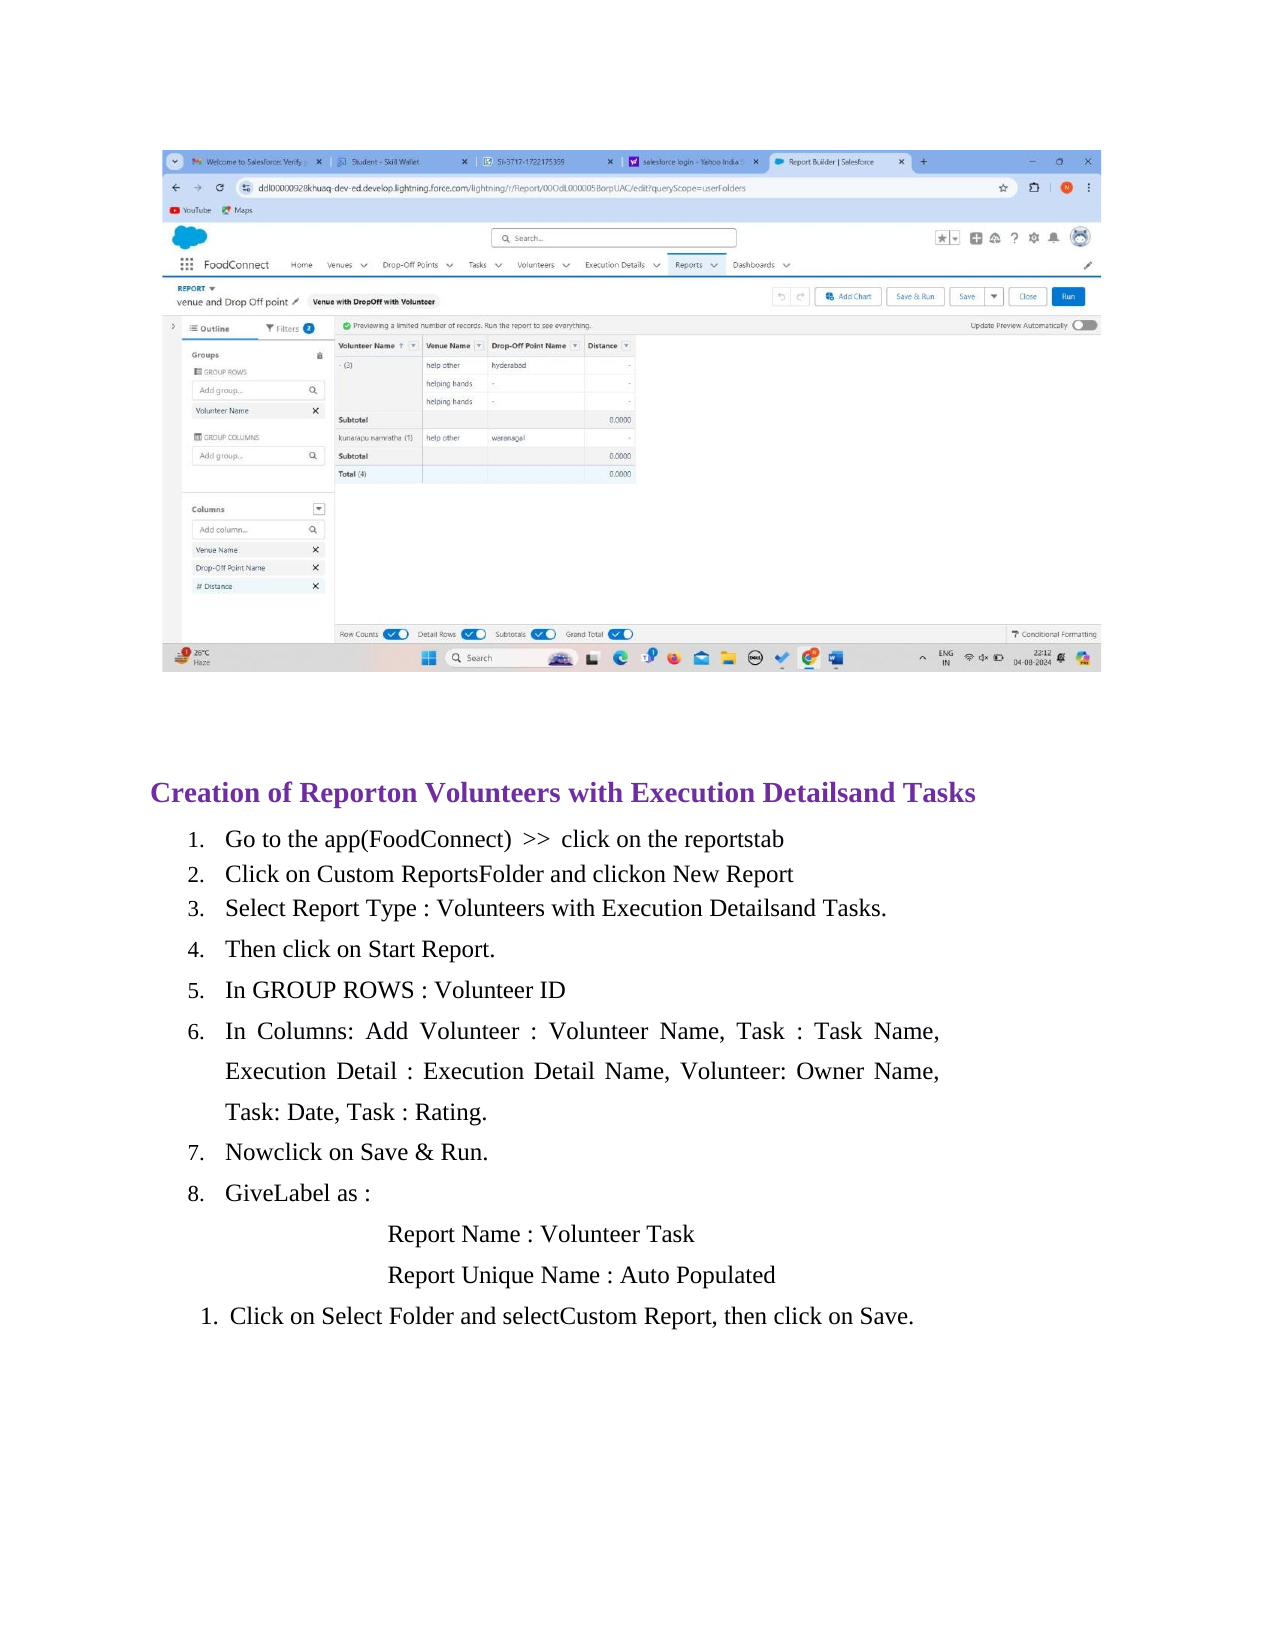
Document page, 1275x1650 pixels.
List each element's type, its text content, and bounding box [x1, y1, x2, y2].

text 1. Click on Select Folder and selectCustom Report, then click on Save. [200, 1301, 1125, 1330]
list GiveLabel as : [187, 1178, 1125, 1207]
text Report Name : Volunteer Task [387, 1219, 1125, 1248]
list Nowclick on Save & Run. [187, 1137, 1125, 1166]
list In GROUP ROWS : Volunteer ID [187, 975, 1125, 1004]
picture [162, 150, 1102, 672]
list Then click on Start Report. [187, 934, 1125, 963]
list Go to the app(FoodConnect) >> click on the reportstab [187, 824, 1125, 853]
subtitle Creation of Reporton Volunteers with Execution Detailsand Tasks [150, 775, 1125, 808]
text Report Unique Name : Auto Populated [387, 1260, 1125, 1289]
list In Columns: Add Volunteer : Volunteer Name, Task : Task Name, Execution Detail : Execution Detail Name, Volunteer: Owner Name, Task: Date, Task : Rating. [187, 1016, 940, 1125]
list Click on Custom ReportsFolder and clickon New Report [187, 859, 1125, 888]
list Select Report Type : Volunteers with Execution Detailsand Tasks. [187, 893, 1125, 922]
